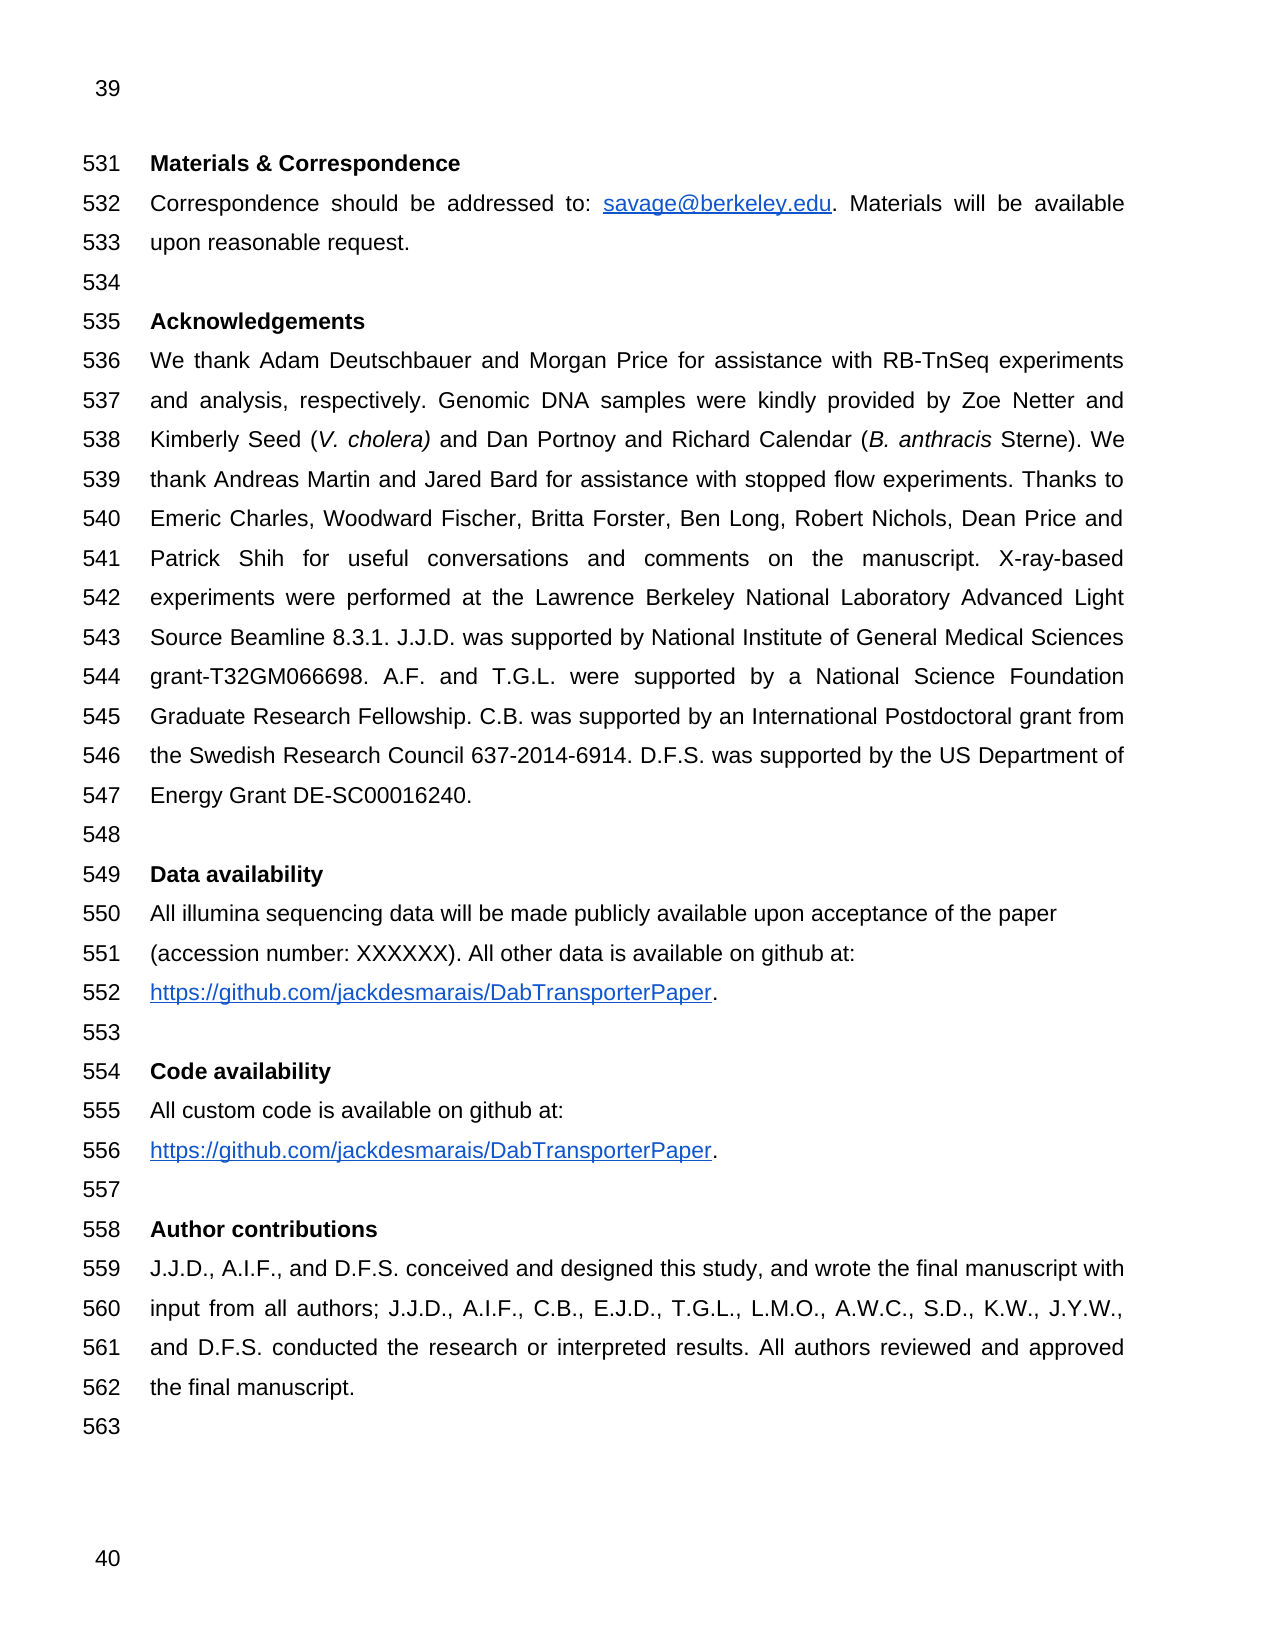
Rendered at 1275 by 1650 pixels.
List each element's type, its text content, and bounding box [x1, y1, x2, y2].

text Correspondence should be addressed to: savage@berkeley.edu. Materials will be available upon reasonable request. [150, 189, 1125, 255]
text We thank Adam Deutschbauer and Morgan Price for assistance with RB-TnSeq experiments and analysis, respectively. Genomic DNA samples were kindly provided by Zoe Netter and Kimberly Seed (V. cholera) and Dan Portnoy and Richard Calendar (B. anthracis Sterne). We thank Andreas Martin and Jared Bard for assistance with stopped flow experiments. Thanks to Emeric Charles, Woodward Fischer, Britta Forster, Ben Long, Robert Nichols, Dean Price and Patrick Shih for useful conversations and comments on the manuscript. X-ray-based experiments were performed at the Lawrence Berkeley National Laboratory Advanced Light Source Beamline 8.3.1. J.J.D. was supported by National Institute of General Medical Sciences grant-T32GM066698. A.F. and T.G.L. were supported by a National Science Foundation Graduate Research Fellowship. C.B. was supported by an International Postdoctoral grant from the Swedish Research Council 637-2014-6914. D.F.S. was supported by the US Department of Energy Grant DE-SC00016240. [150, 347, 1125, 808]
subtitle Author contributions [150, 1216, 1125, 1242]
subtitle Data availability [150, 861, 1125, 887]
text J.J.D., A.I.F., and D.F.S. conceived and designed this study, and wrote the final manuscript with input from all authors; J.J.D., A.I.F., C.B., E.J.D., T.G.L., L.M.O., A.W.C., S.D., K.W., J.Y.W., and D.F.S. conducted the research or interpreted results. All authors reviewed and approved the final manuscript. [150, 1255, 1125, 1400]
subtitle Acknowledgements [150, 308, 1125, 334]
subtitle Materials & Correspondence [150, 150, 1125, 176]
text All illumina sequencing data will be made publicly available upon acceptance of the paper (accession number: XXXXXX). All other data is available on github at: https://github.com/jackdesmarais/DabTransporterPaper. [150, 900, 1125, 1005]
text All custom code is available on github at: https://github.com/jackdesmarais/DabTransporterPaper. [150, 1097, 1125, 1163]
subtitle Code availability [150, 1058, 1125, 1084]
